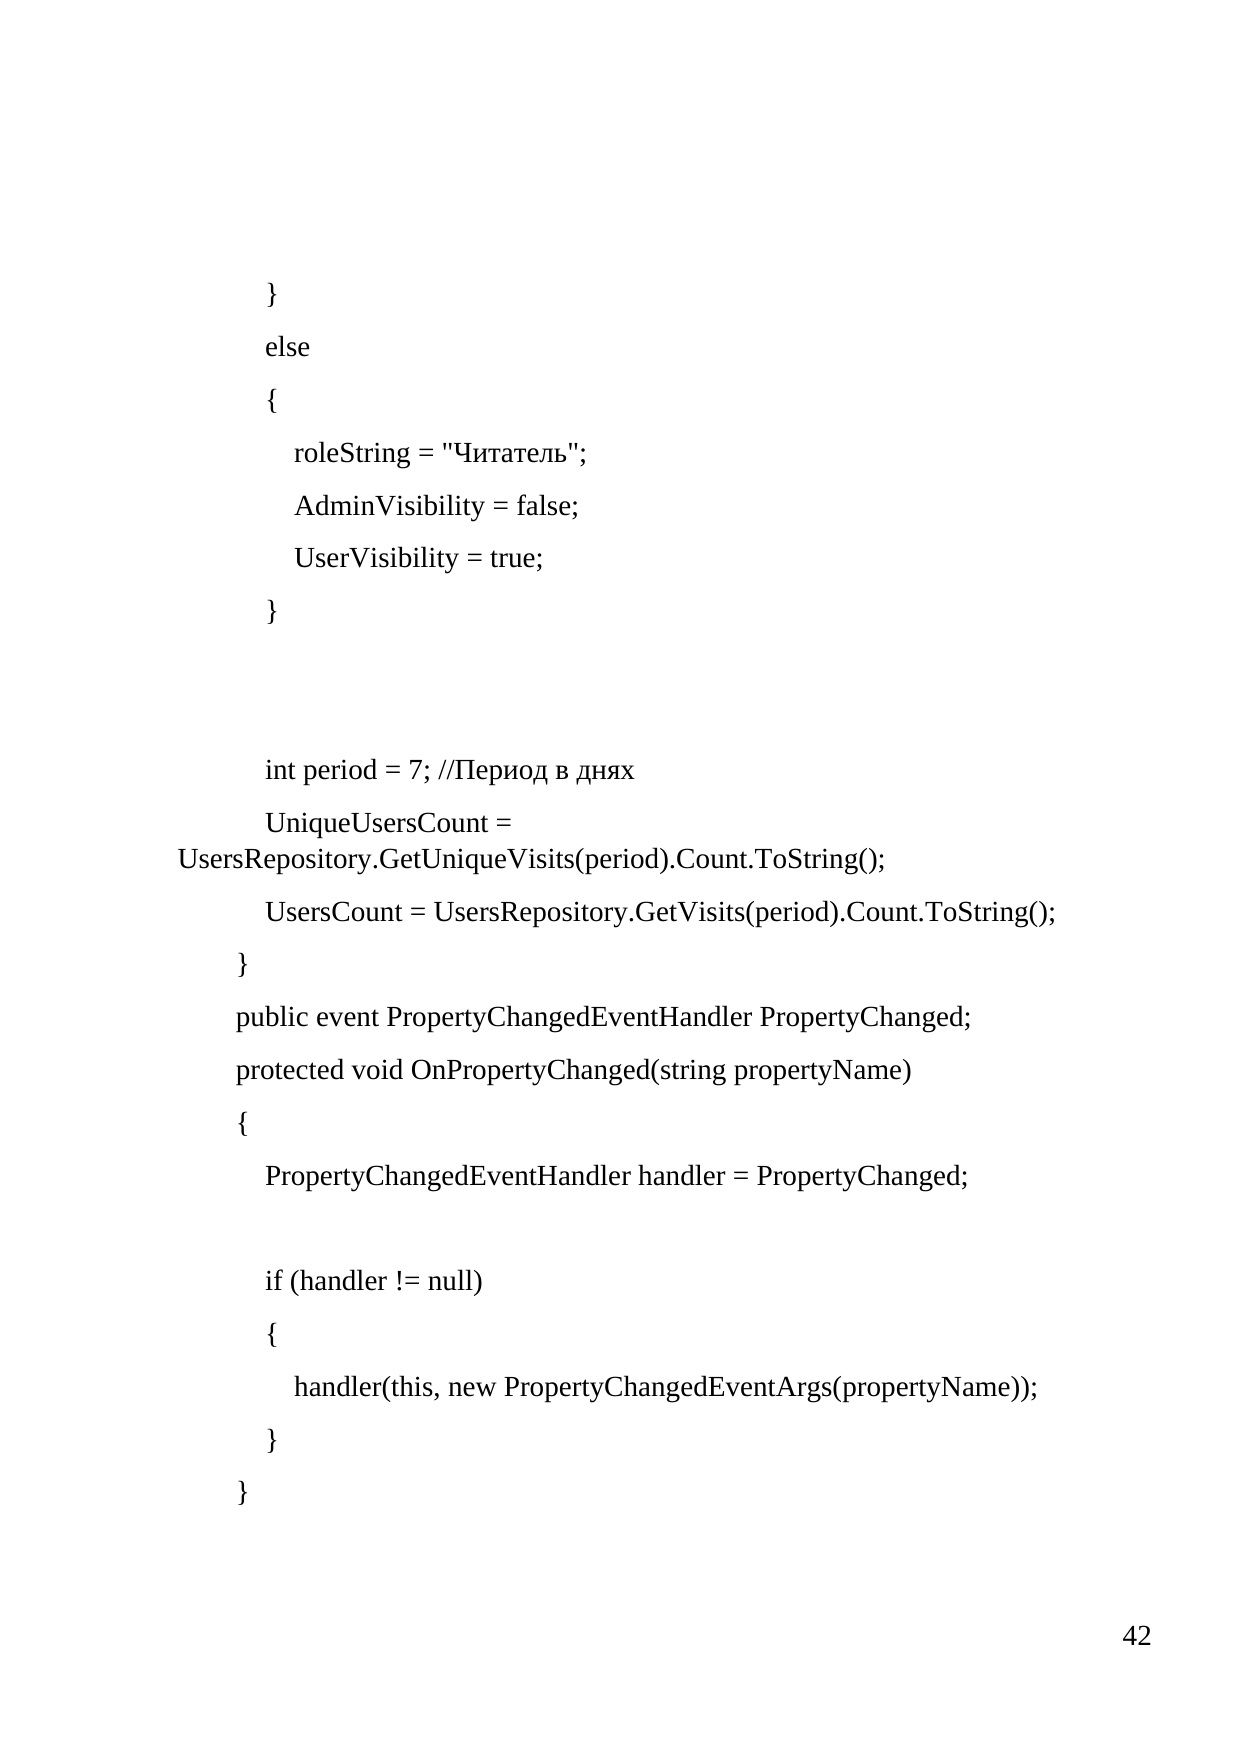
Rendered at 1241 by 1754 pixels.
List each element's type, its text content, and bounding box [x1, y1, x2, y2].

text { [177, 1105, 1152, 1138]
text PropertyChangedEventHandler handler = PropertyChanged; [177, 1158, 1152, 1191]
text { [177, 382, 1152, 416]
text protected void OnPropertyChanged(string propertyName) [177, 1052, 1152, 1086]
text AdminVisibility = false; [177, 488, 1152, 521]
text } [177, 277, 1152, 310]
text int period = 7; //Период в днях [177, 752, 1152, 785]
text } [177, 1474, 1152, 1508]
text if (handler != null) [177, 1263, 1152, 1297]
text UniqueUsersCount = UsersRepository.GetUniqueVisits(period).Count.ToString(); [177, 805, 1152, 874]
text } [177, 1422, 1152, 1455]
text { [177, 1316, 1152, 1350]
text } [177, 946, 1152, 980]
text public event PropertyChangedEventHandler PropertyChanged; [177, 999, 1152, 1033]
text UserVisibility = true; [177, 541, 1152, 574]
text } [177, 593, 1152, 627]
text UsersCount = UsersRepository.GetVisits(period).Count.ToString(); [177, 894, 1152, 927]
text handler(this, new PropertyChangedEventArgs(propertyName)); [177, 1369, 1152, 1402]
text else [177, 329, 1152, 363]
text roleString = "Читатель"; [177, 435, 1152, 468]
